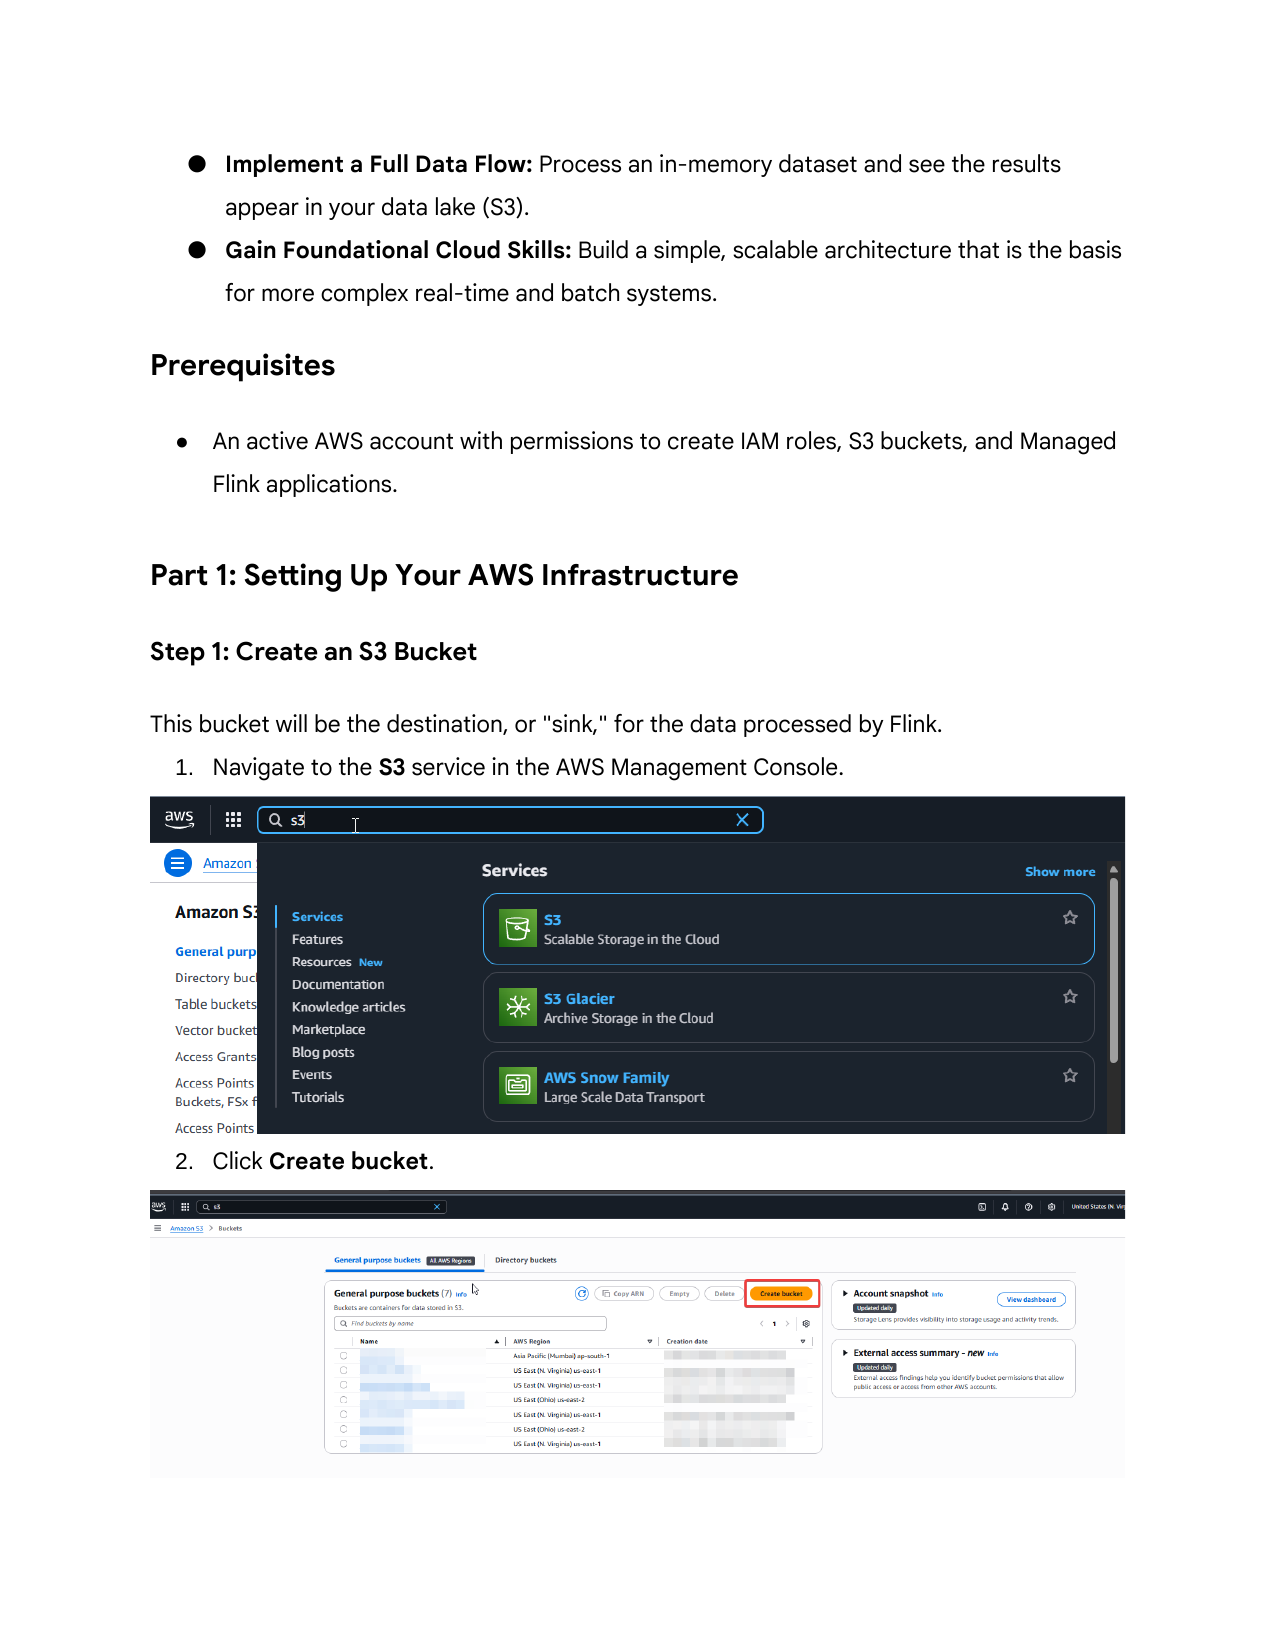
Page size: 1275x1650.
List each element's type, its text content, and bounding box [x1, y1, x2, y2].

list Implement a Full Data Flow: Process an in-memory dataset and see the results appear in your data lake (S3). [187, 150, 1125, 222]
list Gain Foundational Cloud Skills: Build a simple, scalable architecture that is the basis for more complex real-time and batch systems. [187, 236, 1125, 308]
picture [150, 1190, 1125, 1478]
list An active AWS account with permissions to create IAM roles, S3 buckets, and Managed Flink applications. [175, 427, 1125, 499]
subtitle Part 1: Setting Up Your AWS Infrastructure [150, 557, 1125, 593]
list Click Create bucket. [175, 1147, 1125, 1176]
subtitle Step 1: Create an S3 Bucket [150, 636, 1125, 668]
text This bucket will be the destination, or "sink," for the data processed by Flink. [150, 710, 1125, 739]
list Navigate to the S3 service in the AWS Management Console. [175, 753, 1125, 782]
subtitle Prerequisites [150, 347, 1125, 384]
picture [150, 796, 1125, 1134]
